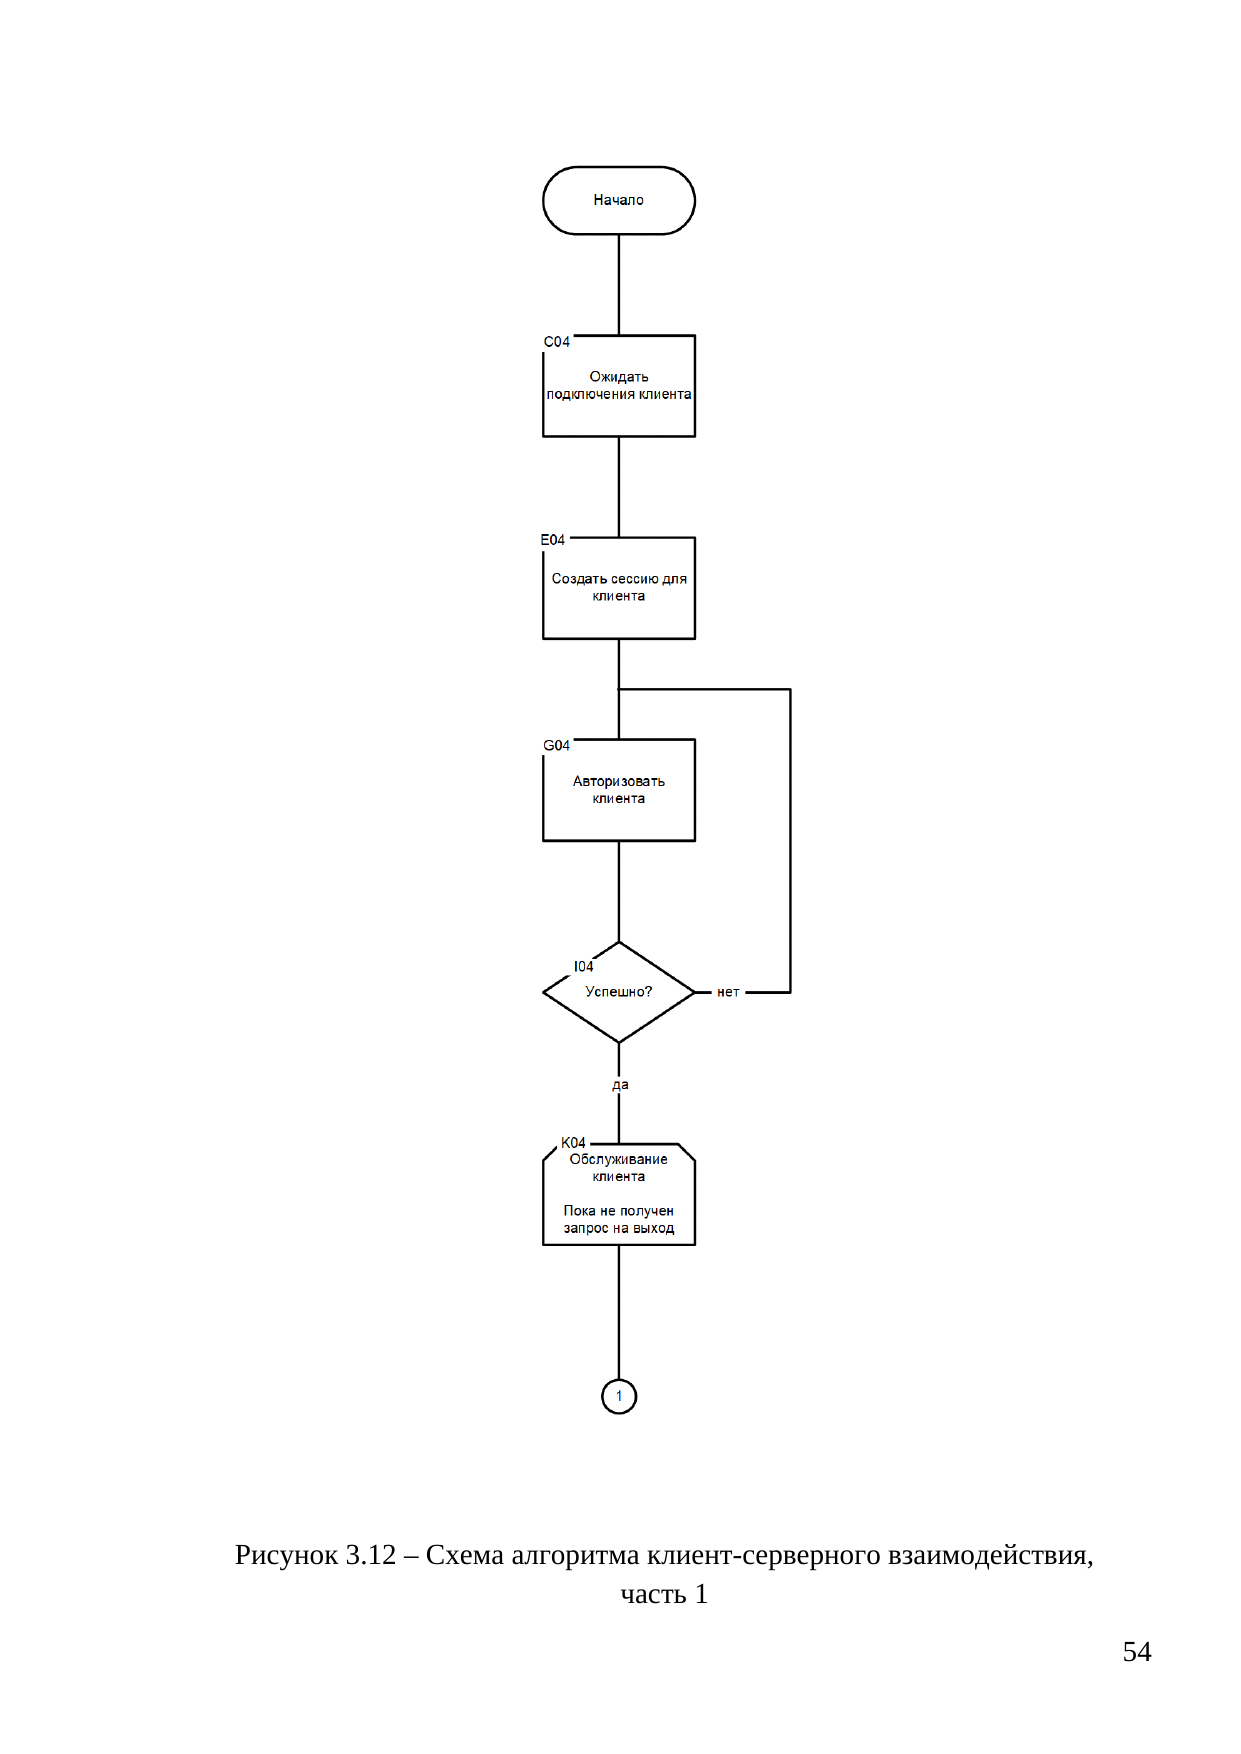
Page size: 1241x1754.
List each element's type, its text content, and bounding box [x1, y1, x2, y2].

text часть 1 [177, 1576, 1152, 1609]
picture [470, 118, 859, 1497]
text Рисунок 3.12 – Схема алгоритма клиент-серверного взаимодействия, [177, 1537, 1152, 1571]
